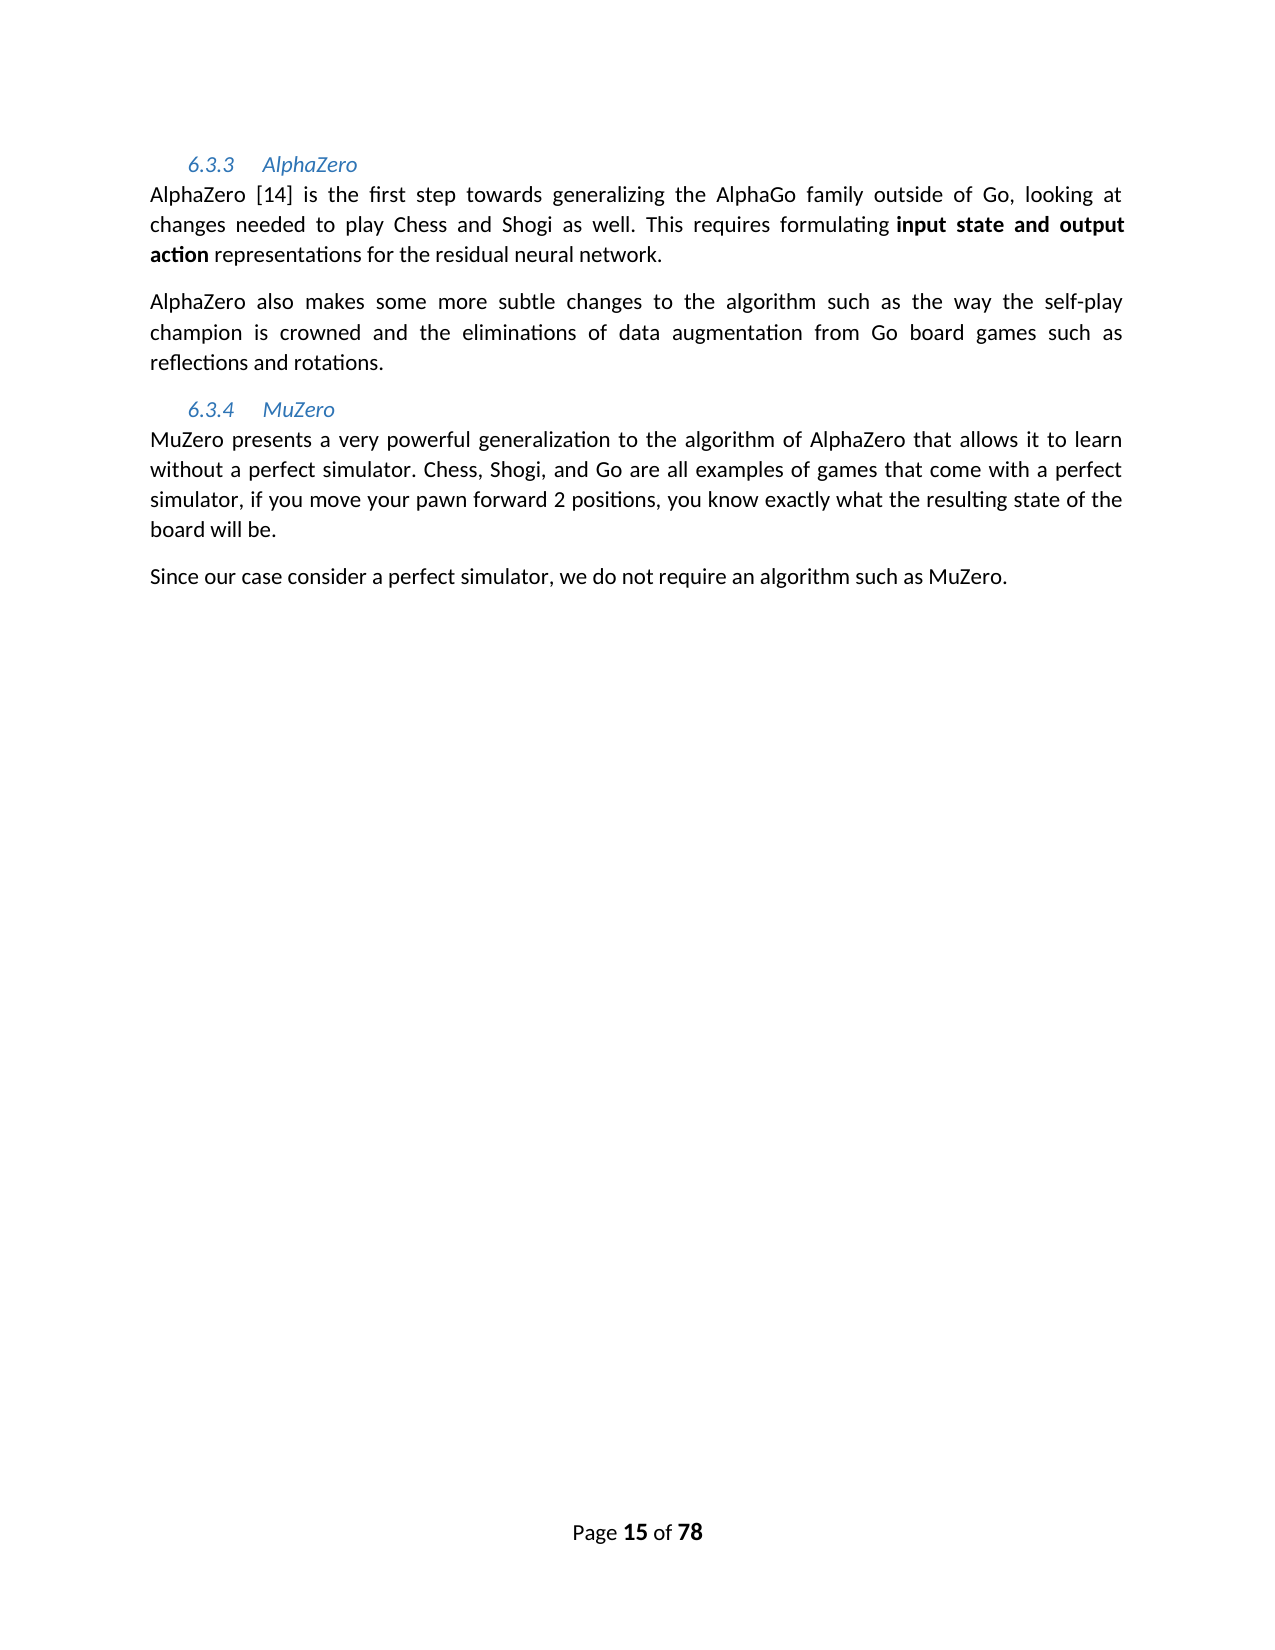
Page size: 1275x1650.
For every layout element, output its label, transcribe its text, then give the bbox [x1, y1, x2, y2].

text MuZero presents a very powerful generalization to the algorithm of AlphaZero that allows it to learn without a perfect simulator. Chess, Shogi, and Go are all examples of games that come with a perfect simulator, if you move your pawn forward 2 positions, you know exactly what the resulting state of the board will be. [150, 425, 1125, 544]
text AlphaZero [14] is the first step towards generalizing the AlphaGo family outside of Go, looking at changes needed to play Chess and Shogi as well. This requires formulating input state and output action representations for the residual neural network. [150, 180, 1125, 269]
subtitle MuZero [187, 395, 1125, 423]
subtitle AlphaZero [187, 150, 1125, 178]
text AlphaZero also makes some more subtle changes to the algorithm such as the way the self-play champion is crowned and the eliminations of data augmentation from Go board games such as reflections and rotations. [150, 287, 1125, 376]
text Since our case consider a perfect simulator, we do not require an algorithm such as MuZero. [150, 562, 1125, 591]
